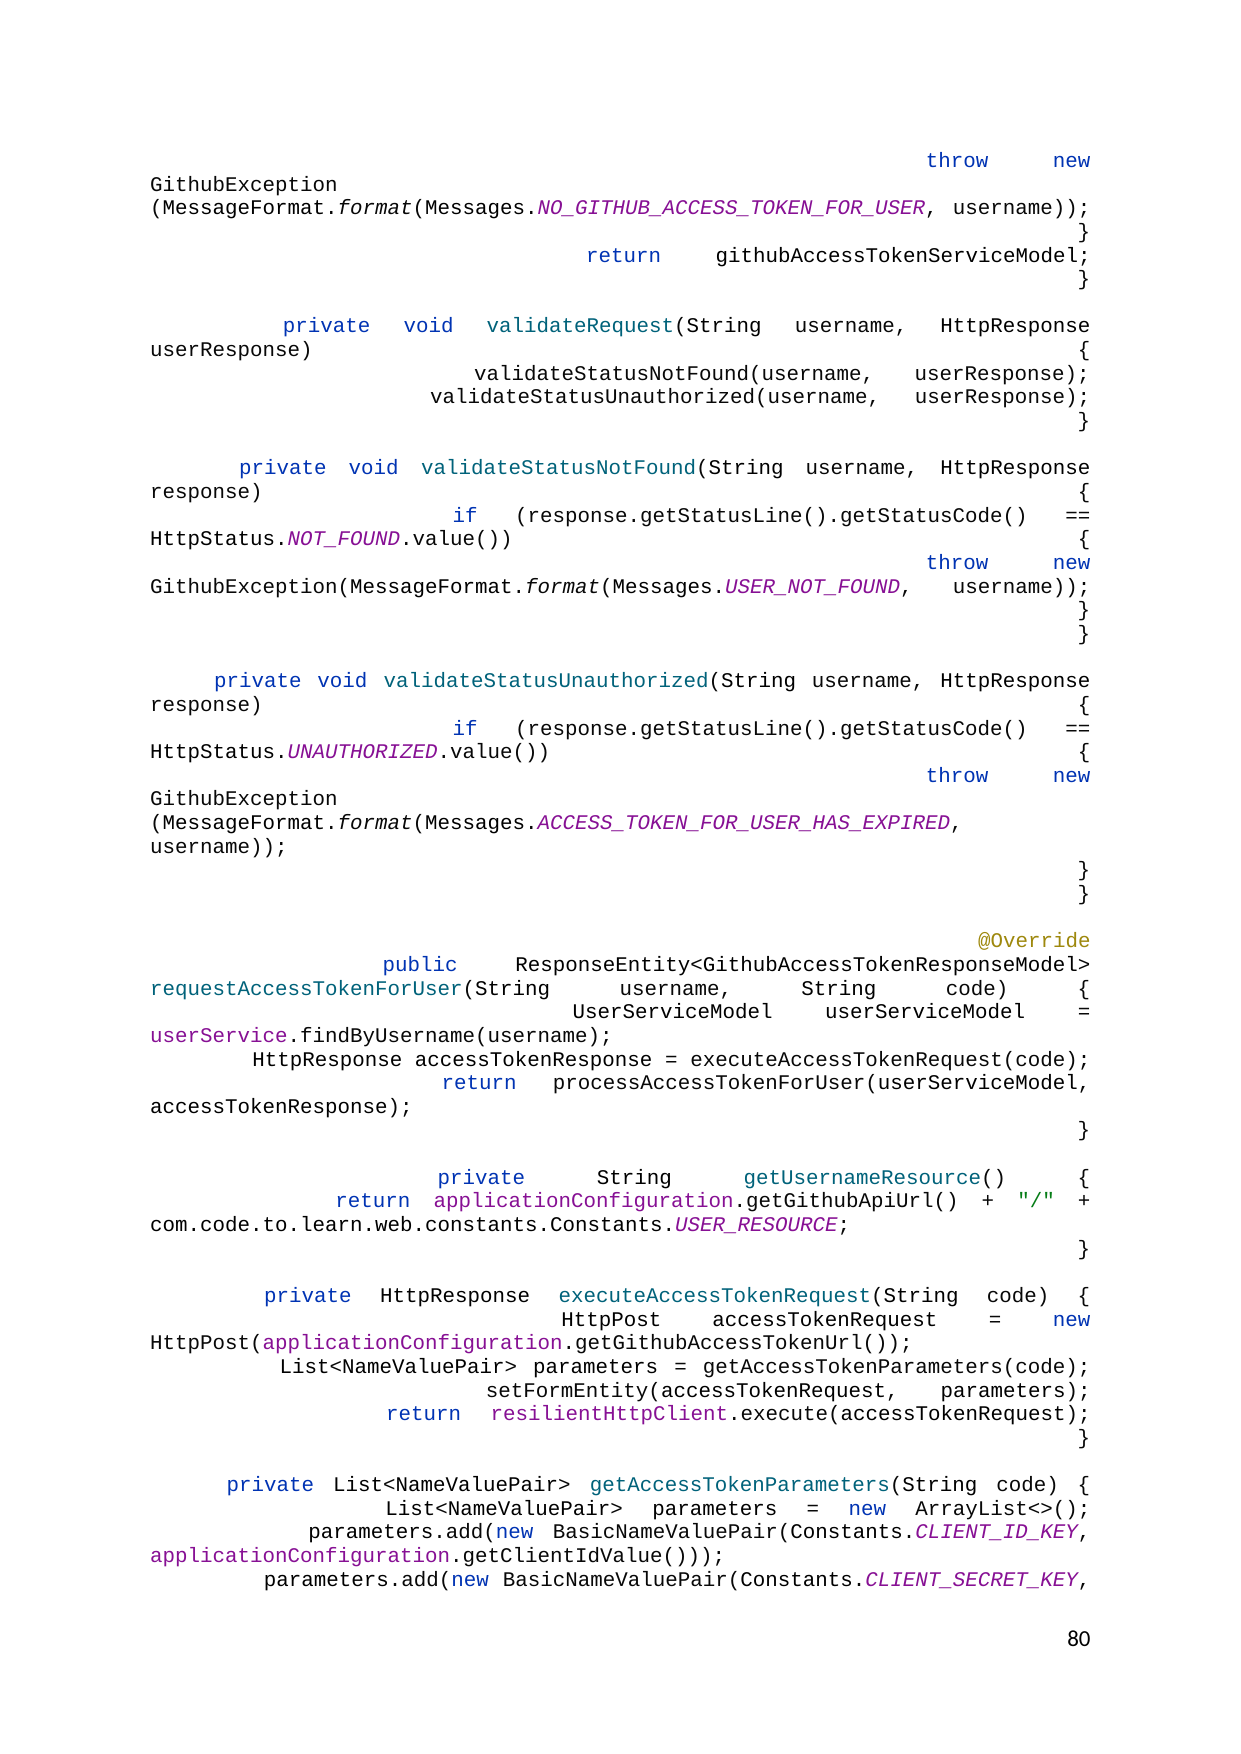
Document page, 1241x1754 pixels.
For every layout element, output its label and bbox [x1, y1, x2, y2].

text [150, 150, 1090, 1592]
